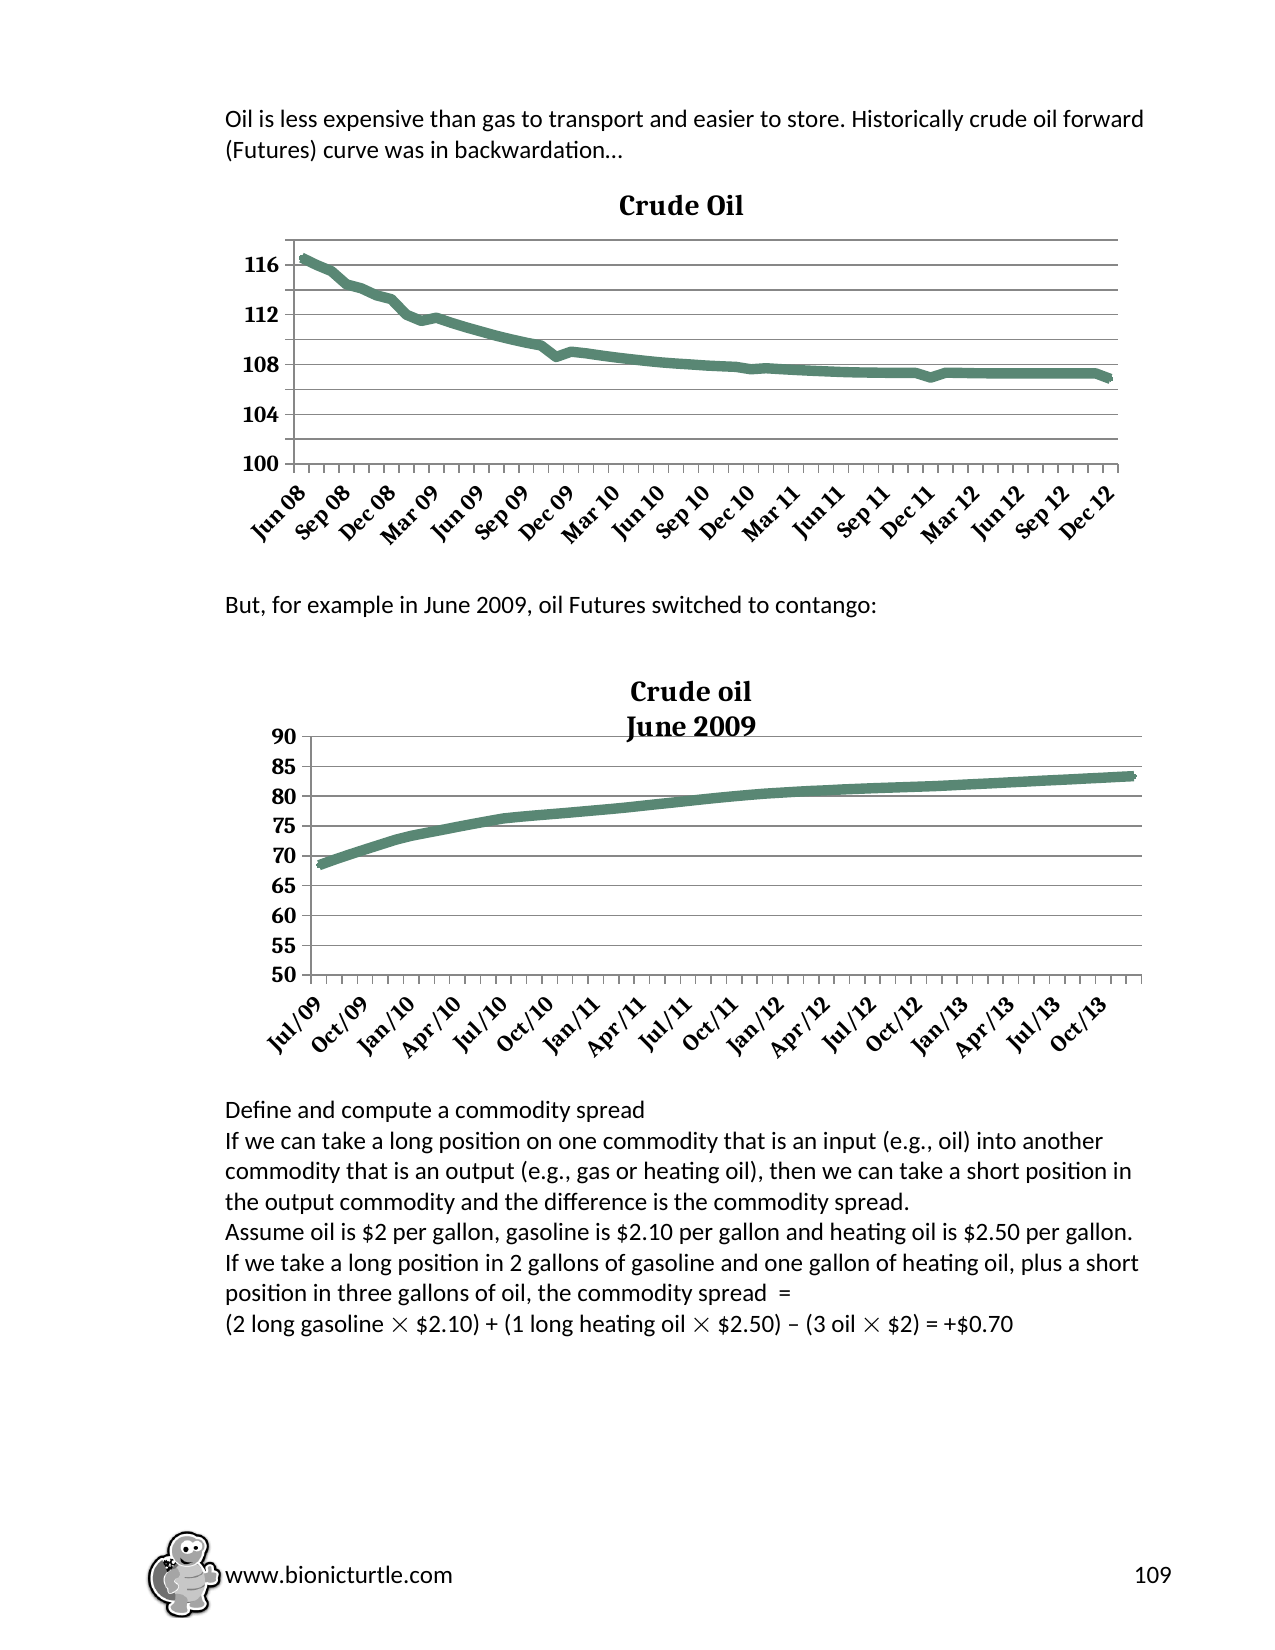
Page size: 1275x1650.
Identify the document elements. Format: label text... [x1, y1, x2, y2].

text But, for example in June 2009, oil Futures switched to contango: [225, 589, 1172, 620]
text If we can take a long position on one commodity that is an input (e.g., oil) into another commodity that is an output (e.g., gas or heating oil), then we can take a short position in the output commodity and the difference is the commodity spread. [225, 1125, 1172, 1216]
text Assume oil is $2 per gallon, gasoline is $2.10 per gallon and heating oil is $2.50 per gallon. [225, 1216, 1172, 1247]
text Oil is less expensive than gas to transport and easier to store. Historically crude oil forward (Futures) curve was in backwardation… [225, 103, 1172, 164]
text Define and compute a commodity spread [225, 1094, 1172, 1125]
text If we take a long position in 2 gallons of gasoline and one gallon of heating oil, plus a short position in three gallons of oil, the commodity spread = (2 long gasoline $2.10) + (1 long heating oil $2.50) – (3 oil $2) = +$0.70 [225, 1247, 1172, 1369]
